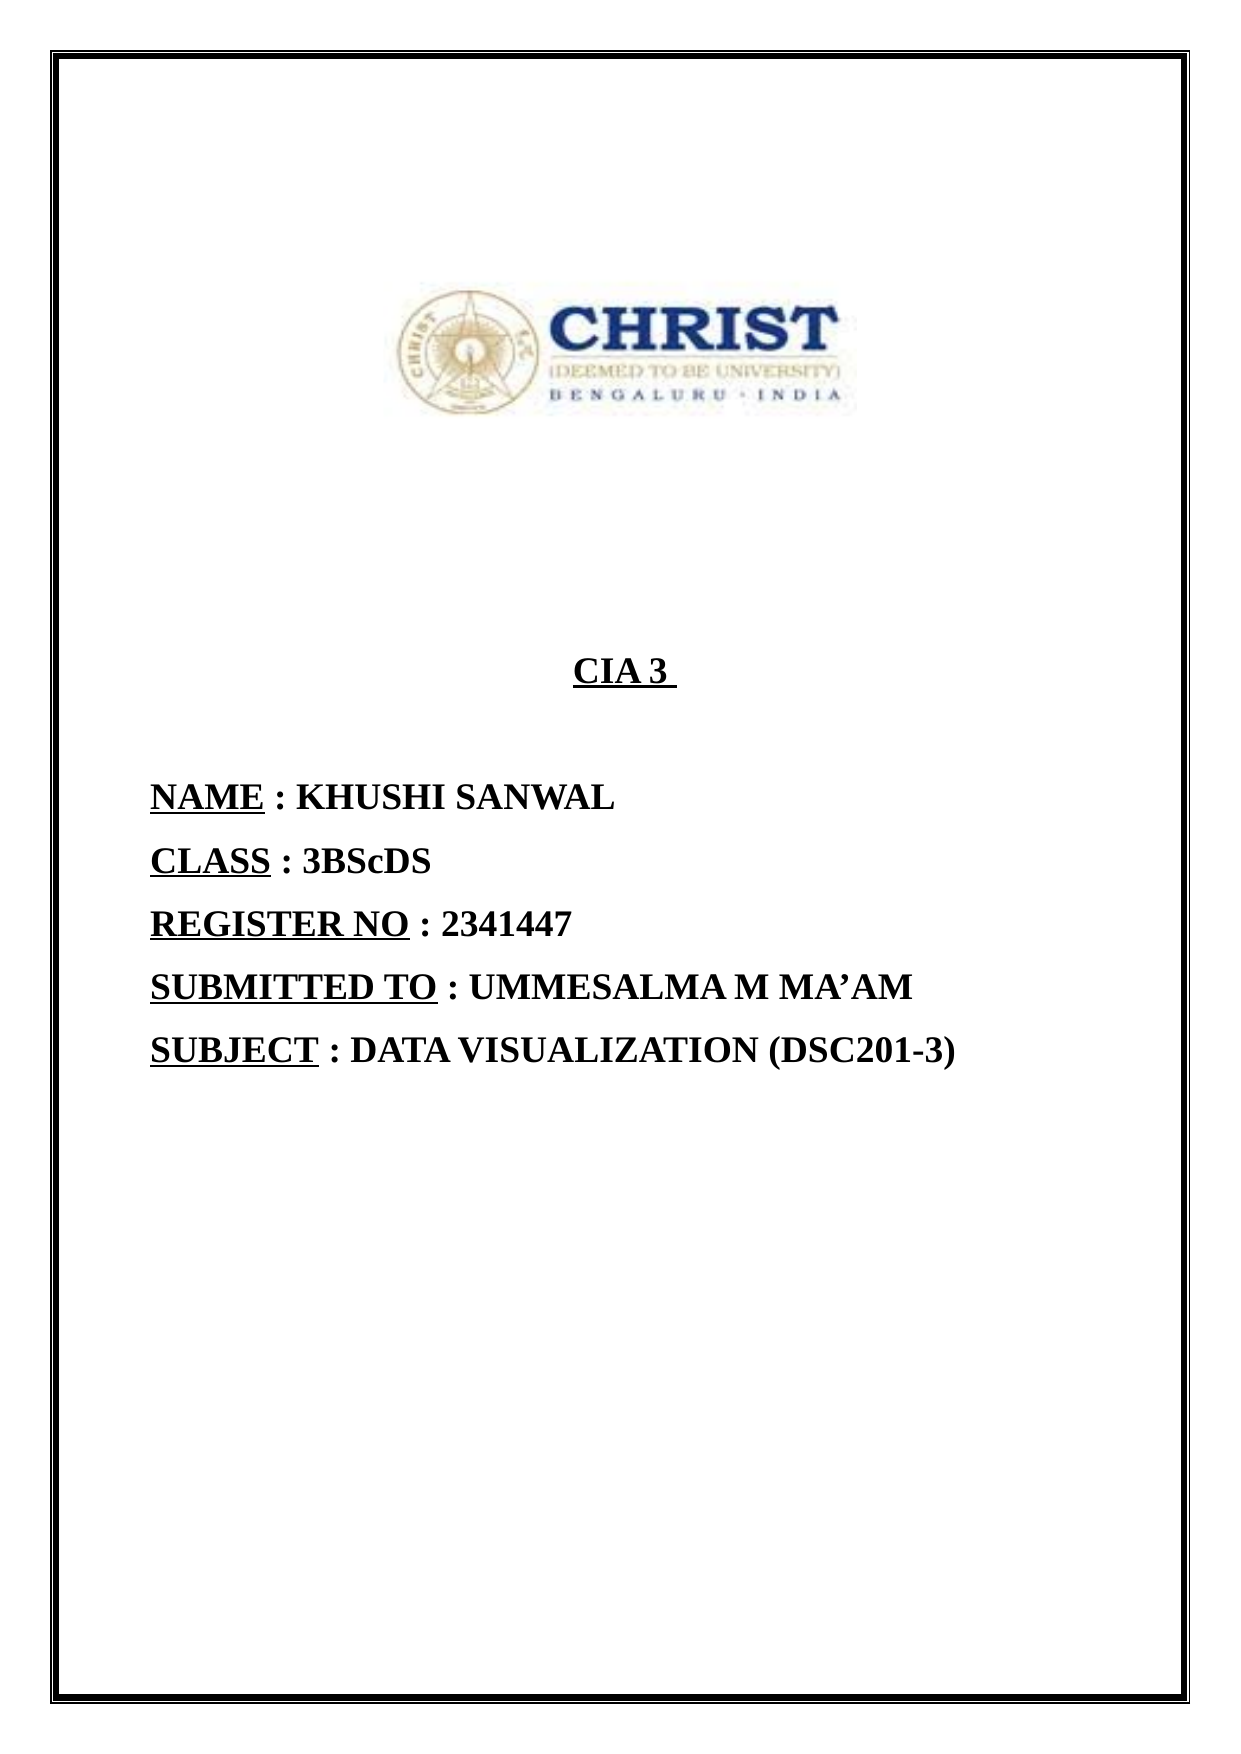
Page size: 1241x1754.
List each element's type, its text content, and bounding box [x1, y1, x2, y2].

text CLASS : 3BScDS [150, 838, 1090, 881]
text NAME : KHUSHI SANWAL [150, 775, 1090, 818]
text CIA 3 [150, 648, 1090, 691]
picture [383, 150, 857, 567]
text SUBJECT : DATA VISUALIZATION (DSC201-3) [150, 1028, 1090, 1071]
text SUBMITTED TO : UMMESALMA M MA’AM [150, 964, 1090, 1008]
text REGISTER NO : 2341447 [150, 901, 1090, 944]
